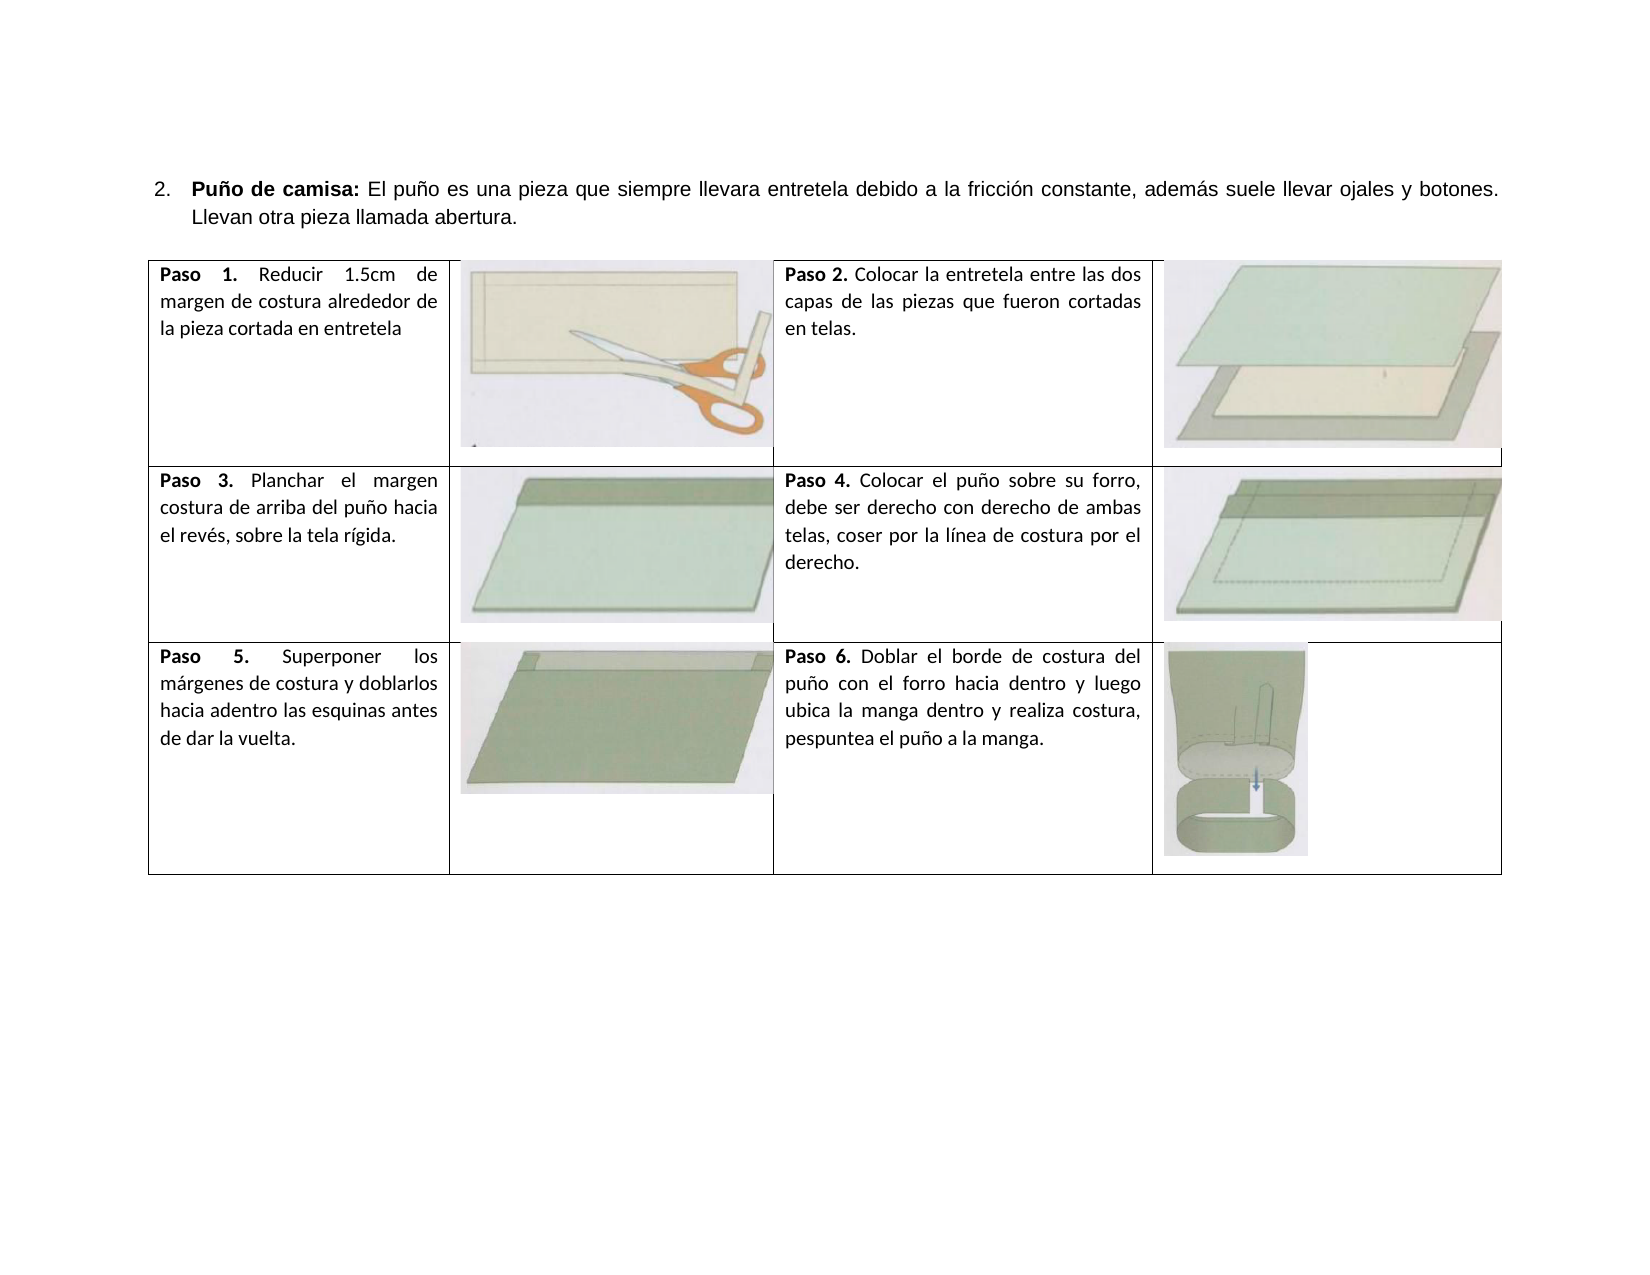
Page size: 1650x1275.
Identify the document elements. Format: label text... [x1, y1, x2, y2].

picture [1164, 467, 1502, 621]
table_cell [450, 643, 773, 874]
picture [1164, 642, 1308, 856]
picture [460, 260, 774, 447]
picture [460, 467, 774, 623]
table_cell Paso 3. Planchar el margen costura de arriba del puño hacia el revés, sobre la tela rígida. [149, 467, 449, 642]
table_cell [1153, 467, 1501, 642]
picture [460, 642, 774, 794]
table_cell [1153, 643, 1501, 874]
table_cell Paso 4. Colocar el puño sobre su forro, debe ser derecho con derecho de ambas telas, coser por la línea de costura por el derecho. [774, 467, 1152, 642]
list Puño de camisa: El puño es una pieza que siempre llevara entretela debido a la fricción constante, además suele llevar ojales y botones. Llevan otra pieza llamada abertura. [154, 177, 1502, 229]
table_header Paso 1. Reducir 1.5cm de margen de costura alrededor de la pieza cortada en entretela [149, 261, 449, 466]
table_cell [450, 467, 773, 642]
table_cell Paso 5. Superponer los márgenes de costura y doblarlos hacia adentro las esquinas antes de dar la vuelta. [149, 643, 449, 874]
picture [1164, 260, 1502, 448]
table_header Paso 2. Colocar la entretela entre las dos capas de las piezas que fueron cortadas en telas. [774, 261, 1152, 466]
table_cell Paso 6. Doblar el borde de costura del puño con el forro hacia dentro y luego ubica la manga dentro y realiza costura, pespuntea el puño a la manga. [774, 643, 1152, 874]
table_header [1153, 261, 1501, 466]
table_header [450, 261, 773, 466]
